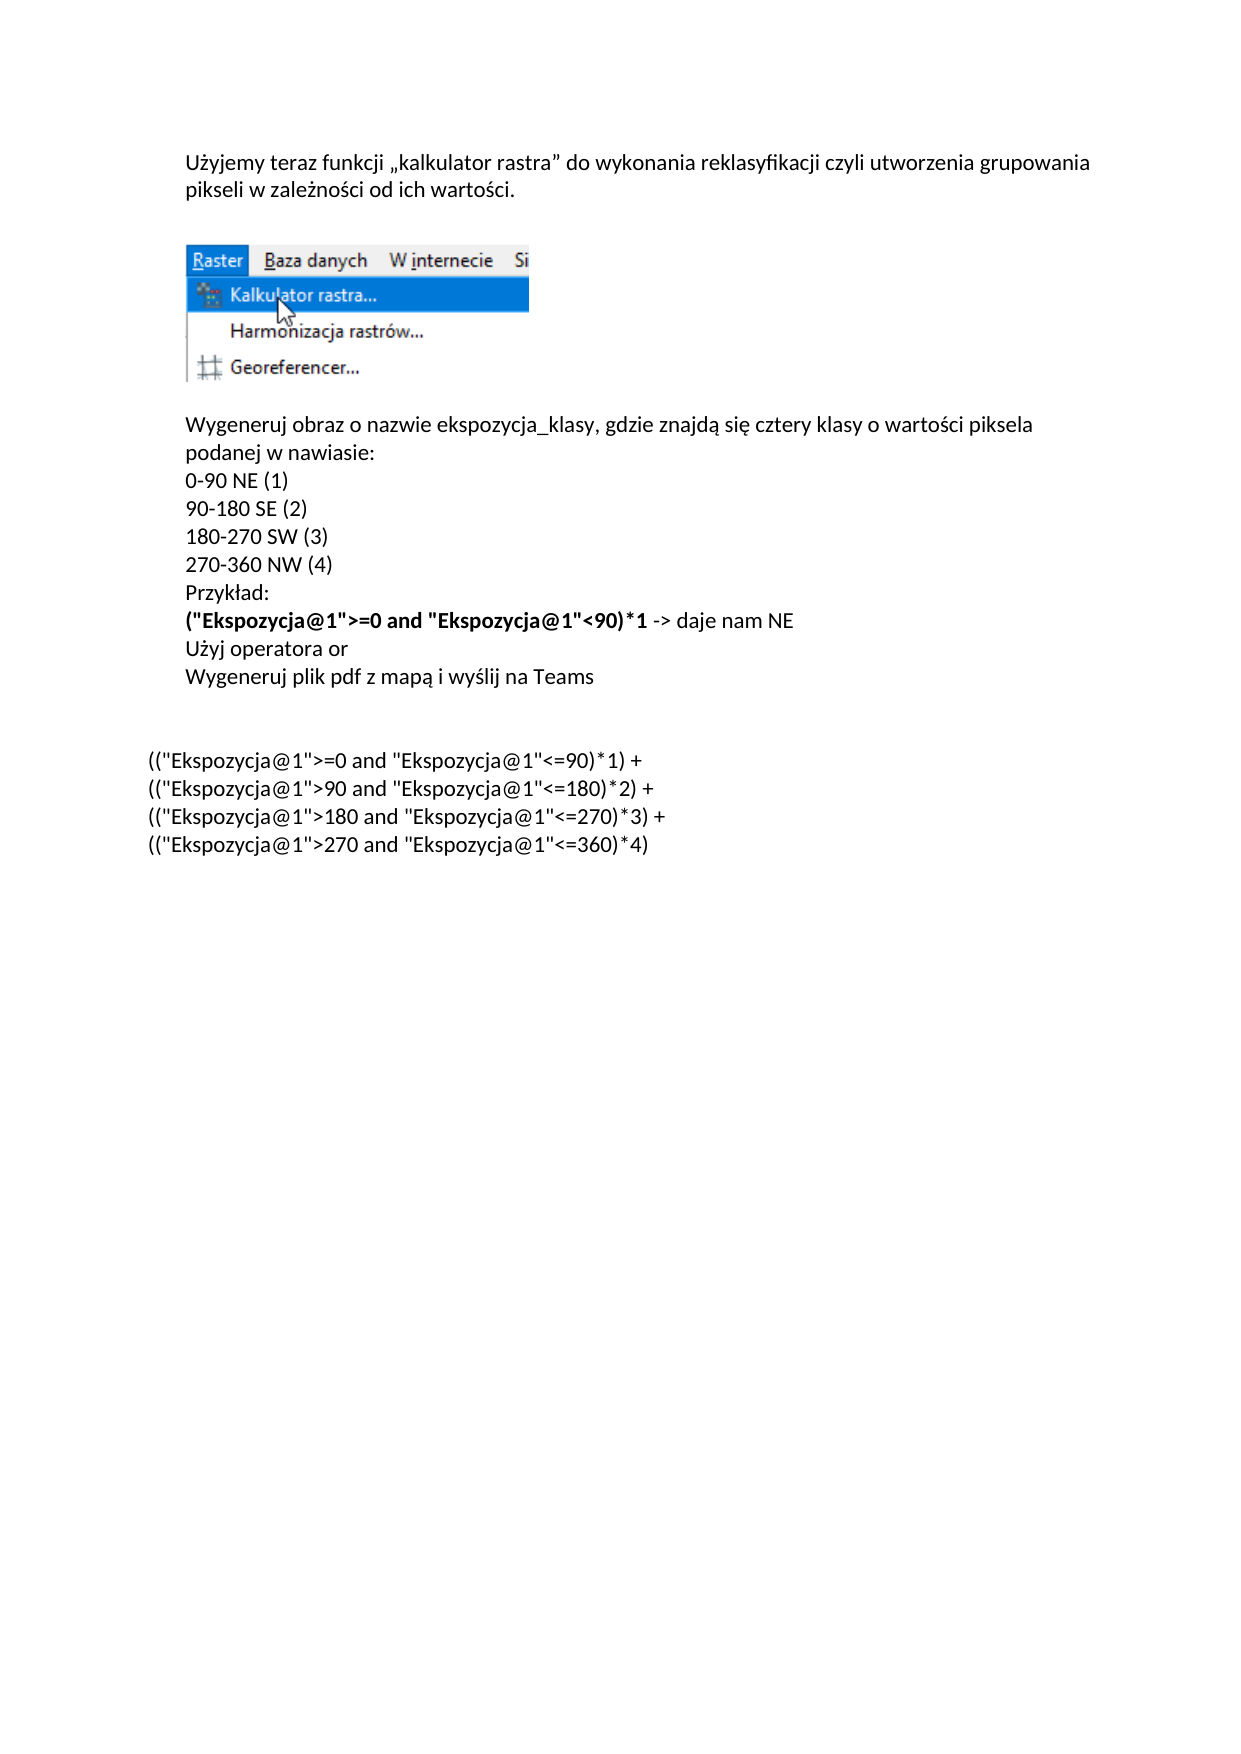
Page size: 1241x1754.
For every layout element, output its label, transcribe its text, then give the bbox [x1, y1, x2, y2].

text 0-90 NE (1) [185, 466, 1093, 494]
text Wygeneruj obraz o nazwie ekspozycja_klasy, gdzie znajdą się cztery klasy o wartości piksela podanej w nawiasie: [185, 410, 1093, 466]
text 90-180 SE (2) [185, 494, 1093, 522]
text ("Ekspozycja@1">=0 and "Ekspozycja@1"<90)*1 -> daje nam NE [185, 606, 1093, 634]
text (("Ekspozycja@1">=0 and "Ekspozycja@1"<=90)*1) + (("Ekspozycja@1">90 and "Ekspozycja@1"<=180)*2) + (("Ekspozycja@1">180 and "Ekspozycja@1"<=270)*3) + (("Ekspozycja@1">270 and "Ekspozycja@1"<=360)*4) [148, 746, 1093, 858]
text Użyj operatora or [185, 634, 1093, 662]
text Wygeneruj plik pdf z mapą i wyślij na Teams [185, 662, 1093, 690]
picture [185, 231, 529, 382]
text Przykład: [185, 578, 1093, 606]
text 270-360 NW (4) [185, 550, 1093, 578]
text 180-270 SW (3) [185, 522, 1093, 550]
text Użyjemy teraz funkcji „kalkulator rastra” do wykonania reklasyfikacji czyli utworzenia grupowania pikseli w zależności od ich wartości. [185, 148, 1093, 204]
